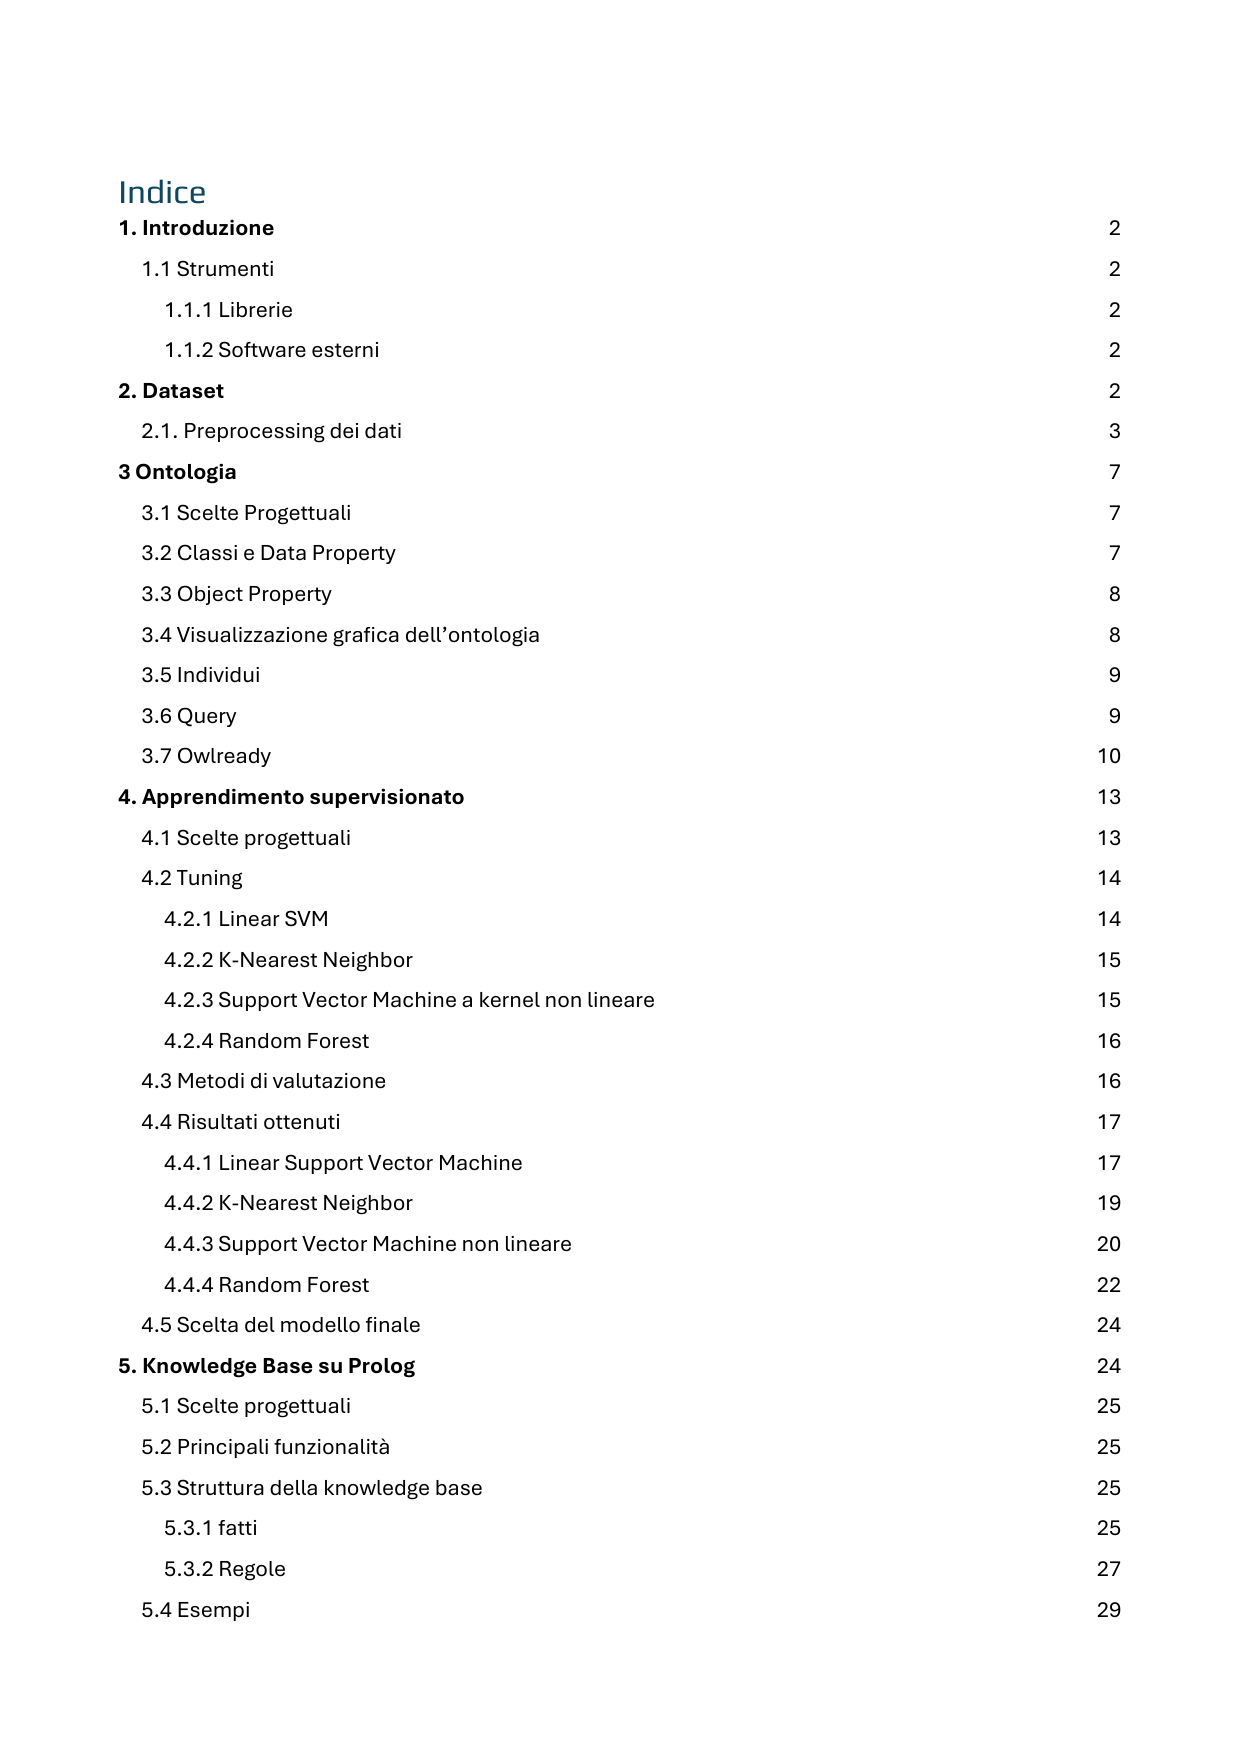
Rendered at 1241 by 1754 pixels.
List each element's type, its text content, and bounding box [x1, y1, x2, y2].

text Indice [118, 173, 1122, 211]
